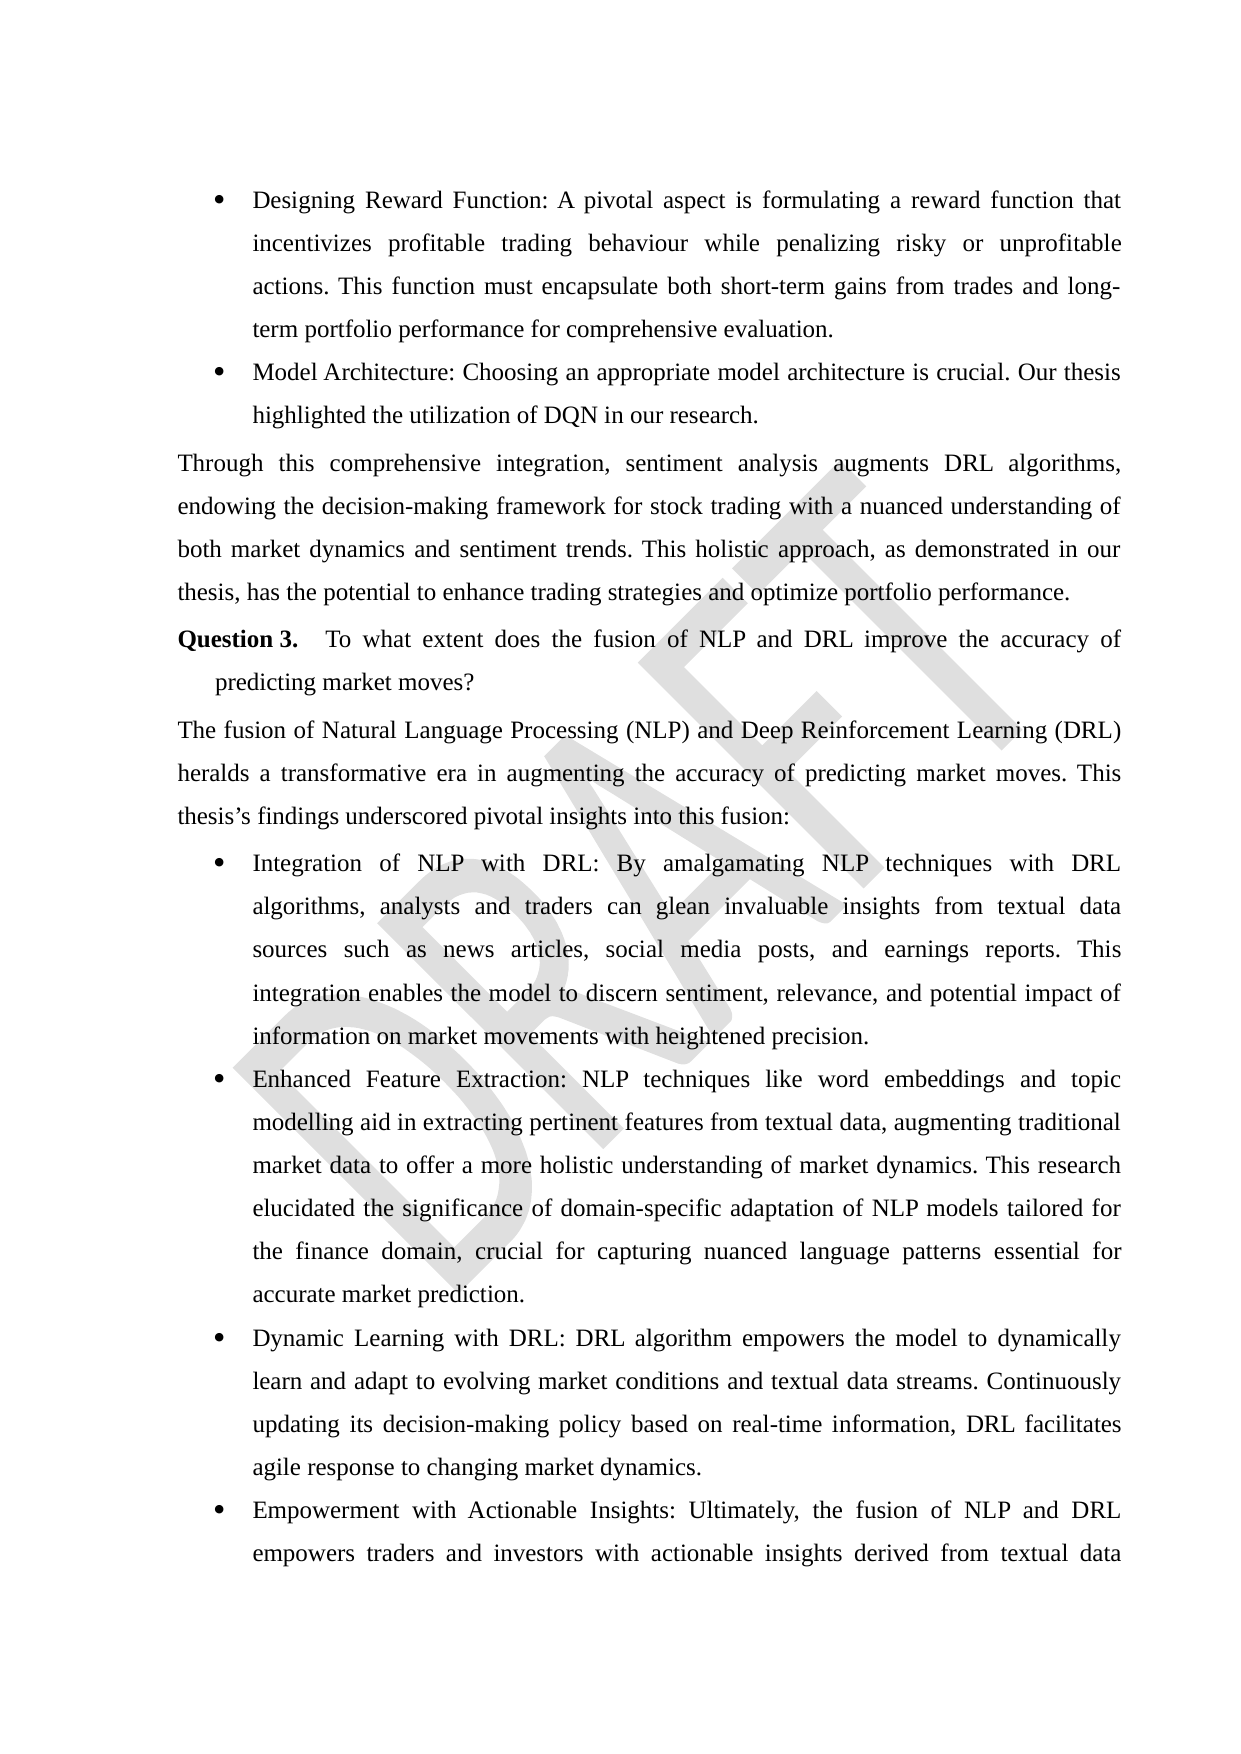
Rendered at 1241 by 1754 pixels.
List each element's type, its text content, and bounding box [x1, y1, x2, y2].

list Dynamic Learning with DRL: DRL algorithm empowers the model to dynamically learn and adapt to evolving market conditions and textual data streams. Continuously updating its decision-making policy based on real-time information, DRL facilitates agile response to changing market dynamics. [215, 1323, 1122, 1481]
list Enhanced Feature Extraction: NLP techniques like word embeddings and topic modelling aid in extracting pertinent features from textual data, augmenting traditional market data to offer a more holistic understanding of market dynamics. This research elucidated the significance of domain-specific adaptation of NLP models tailored for the finance domain, crucial for capturing nuanced language patterns essential for accurate market prediction. [215, 1064, 1122, 1308]
list Designing Reward Function: A pivotal aspect is formulating a reward function that incentivizes profitable trading behaviour while penalizing risky or unprofitable actions. This function must encapsulate both short-term gains from trades and long-term portfolio performance for comprehensive evaluation. [215, 185, 1122, 343]
text Through this comprehensive integration, sentiment analysis augments DRL algorithms, endowing the decision-making framework for stock trading with a nuanced understanding of both market dynamics and sentiment trends. This holistic approach, as demonstrated in our thesis, has the potential to enhance trading strategies and optimize portfolio performance. [177, 448, 1122, 606]
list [215, 1495, 1122, 1567]
text The fusion of Natural Language Processing (NLP) and Deep Reinforcement Learning (DRL) heralds a transformative era in augmenting the accuracy of predicting market moves. This thesis’s findings underscored pivotal insights into this fusion: [177, 715, 1122, 830]
list Integration of NLP with DRL: By amalgamating NLP techniques with DRL algorithms, analysts and traders can glean invaluable insights from textual data sources such as news articles, social media posts, and earnings reports. This integration enables the model to discern sentiment, relevance, and potential impact of information on market movements with heightened precision. [215, 848, 1122, 1049]
list Model Architecture: Choosing an appropriate model architecture is crucial. Our thesis highlighted the utilization of DQN in our research. [215, 357, 1122, 429]
list To what extent does the fusion of NLP and DRL improve the accuracy of predicting market moves? [177, 624, 1122, 696]
